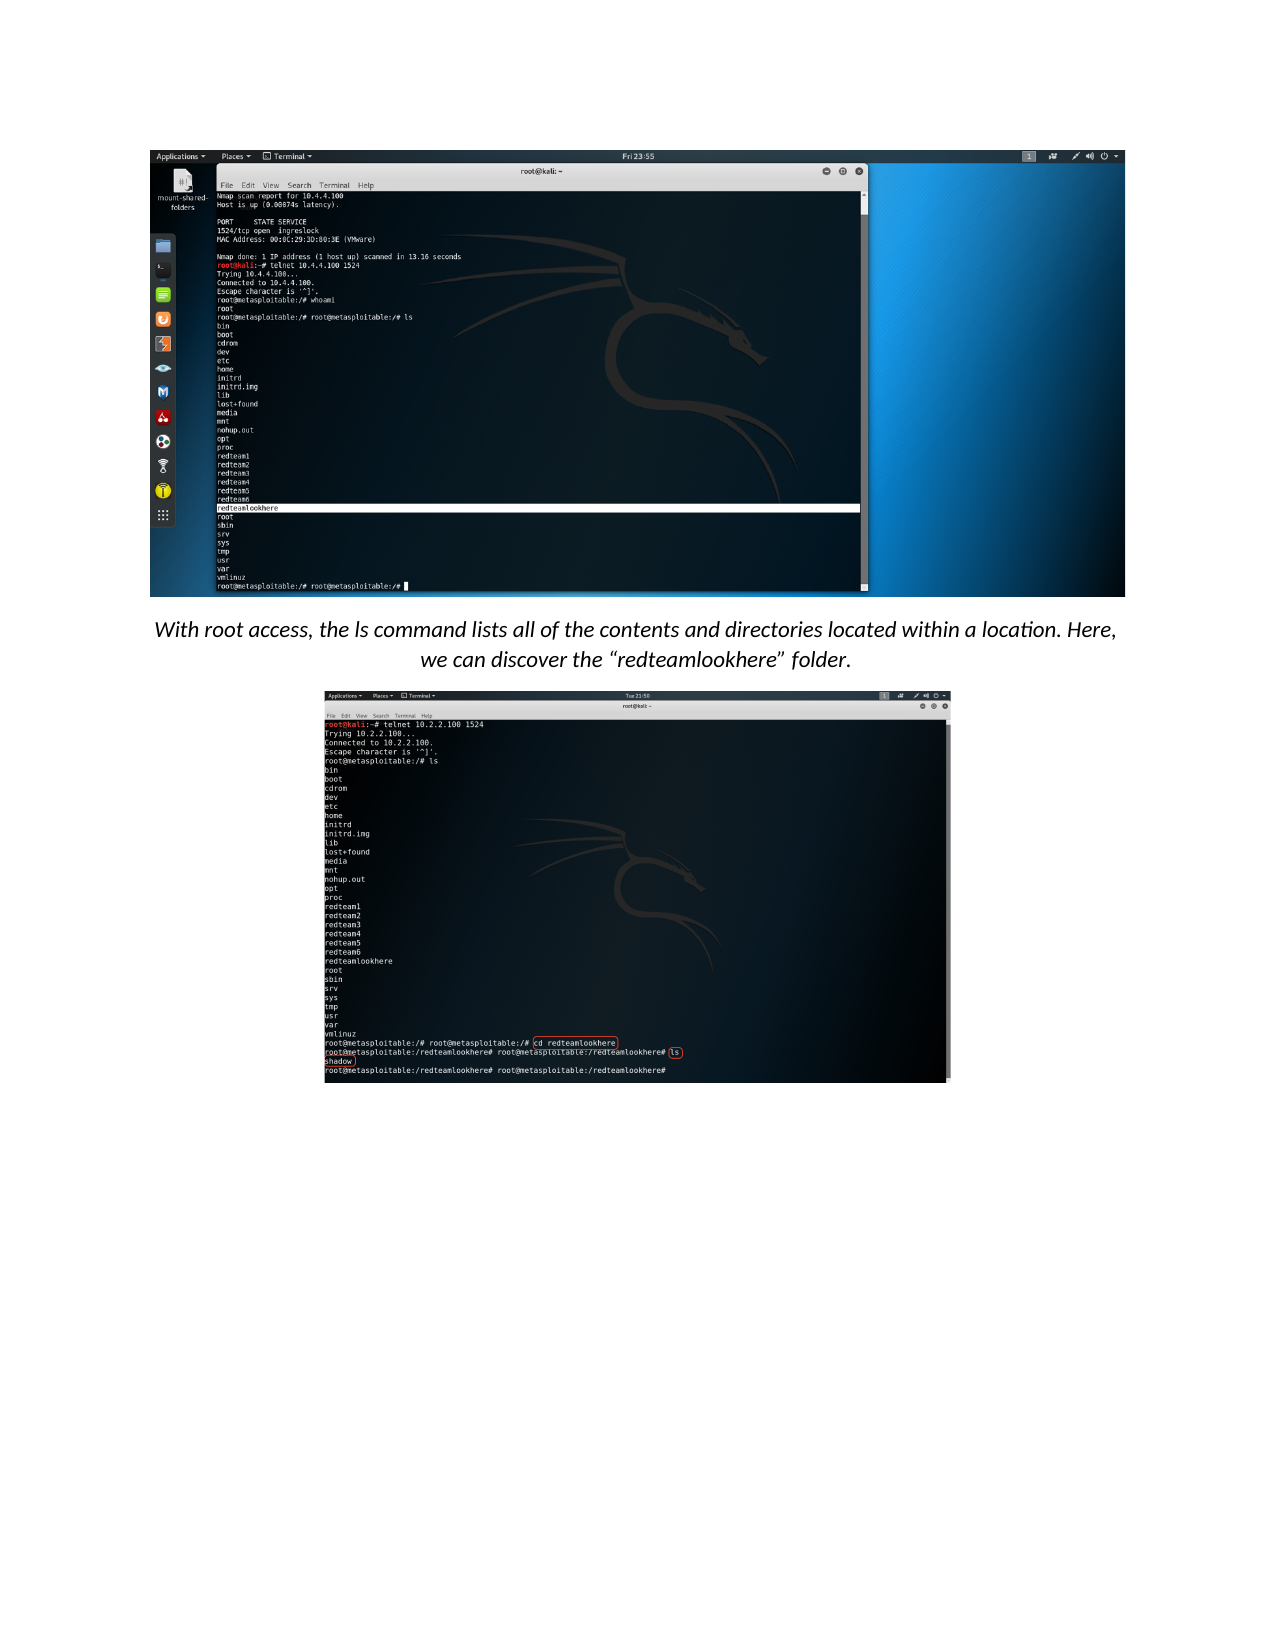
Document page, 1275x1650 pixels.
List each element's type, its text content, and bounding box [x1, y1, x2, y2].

picture [324, 691, 951, 1083]
picture [150, 150, 1125, 597]
text With root access, the ls command lists all of the contents and directories located within a location. Here, we can discover the “redteamlookhere” folder. [150, 615, 1125, 673]
